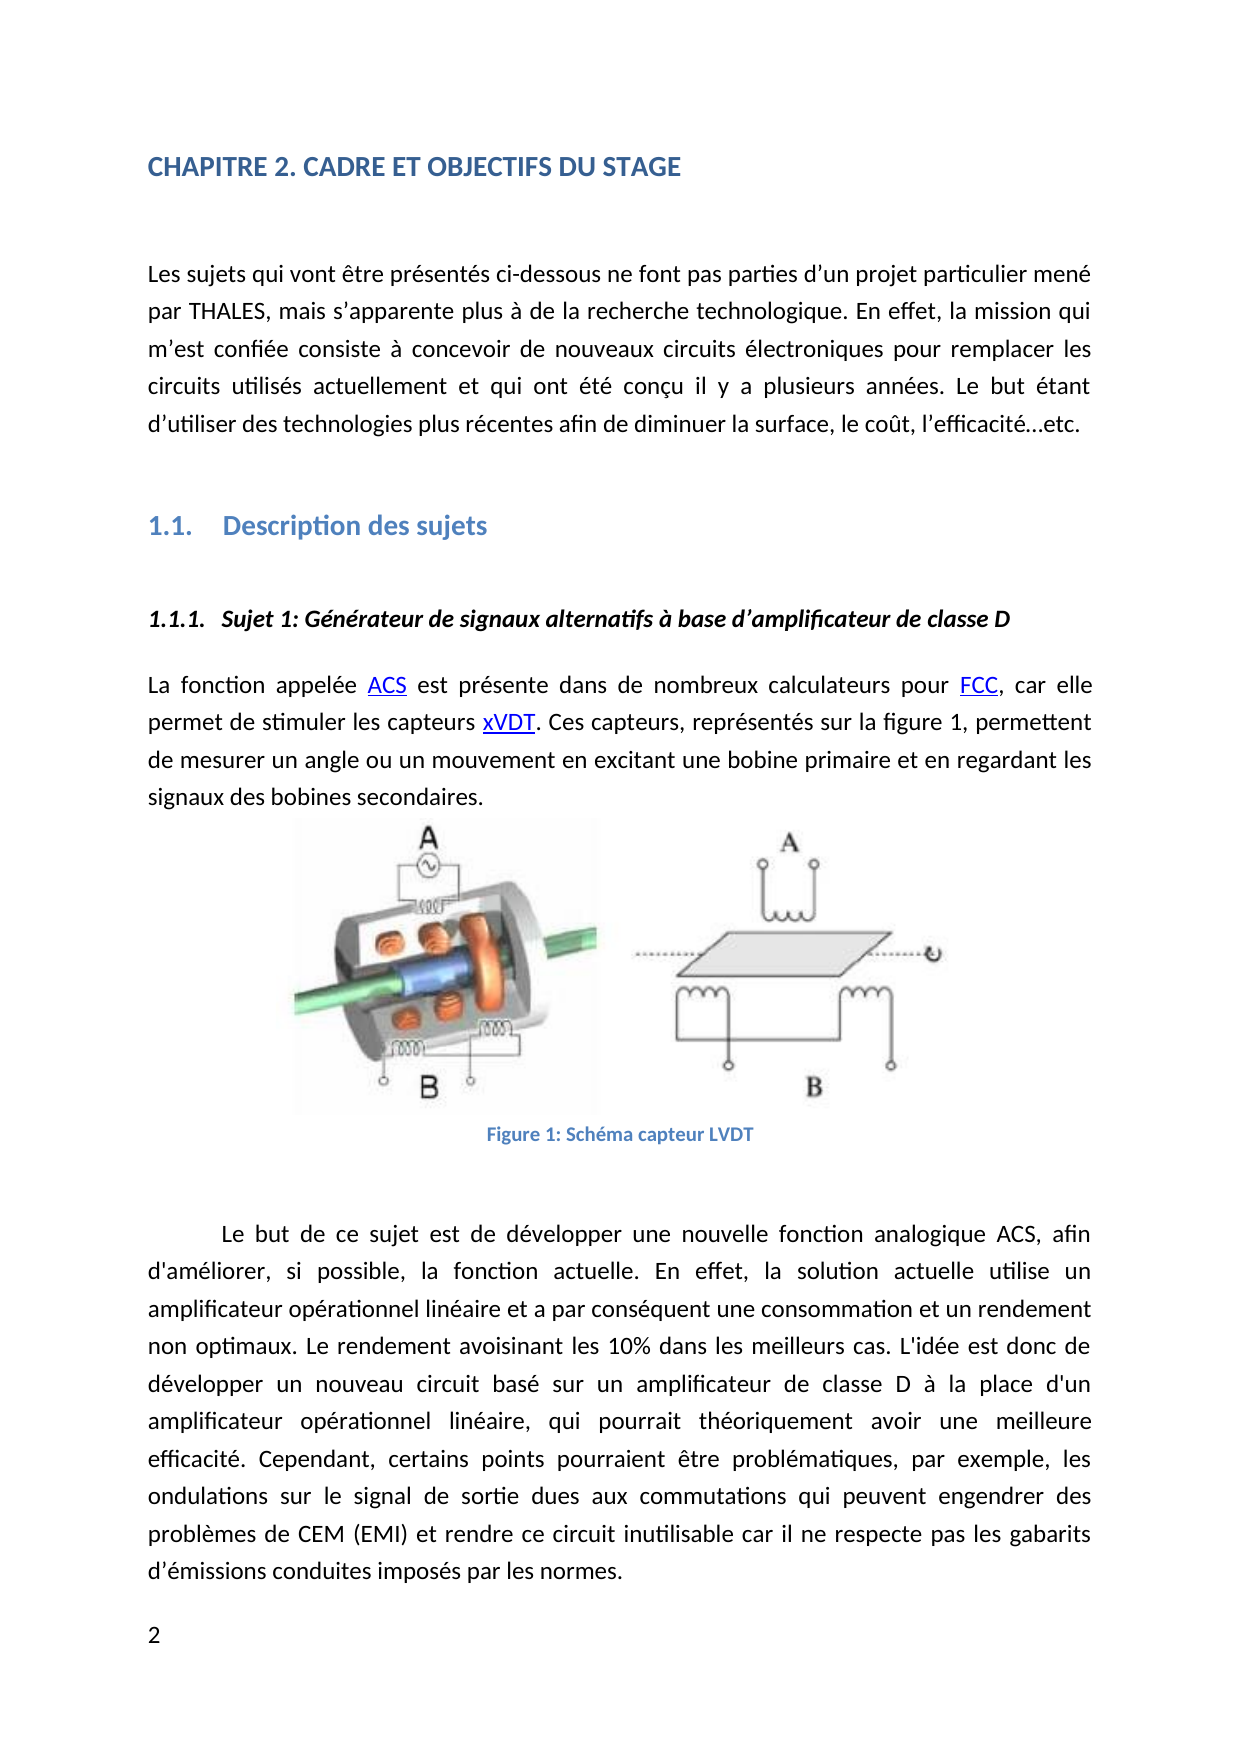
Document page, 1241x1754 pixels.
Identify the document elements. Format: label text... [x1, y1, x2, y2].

picture [275, 818, 965, 1115]
text Les sujets qui vont être présentés ci-dessous ne font pas parties d’un projet particulier mené par THALES, mais s’apparente plus à de la recherche technologique. En effet, la mission qui m’est confiée consiste à concevoir de nouveaux circuits électroniques pour remplacer les circuits utilisés actuellement et qui ont été conçu il y a plusieurs années. Le but étant d’utiliser des technologies plus récentes afin de diminuer la surface, le coût, l’efficacité…etc. [148, 251, 1093, 438]
subtitle Chapitre 2. Cadre et objectifs du stage [148, 148, 1093, 183]
text La fonction appelée ACS est présente dans de nombreux calculateurs pour FCC, car elle permet de stimuler les capteurs xVDT. Ces capteurs, représentés sur la figure 1, permettent de mesurer un angle ou un mouvement en excitant une bobine primaire et en regardant les signaux des bobines secondaires. [148, 662, 1093, 812]
subtitle Description des sujets [148, 507, 1093, 543]
subtitle 1.1.1. Sujet 1: Générateur de signaux alternatifs à base d’amplificateur de classe D [148, 603, 1093, 634]
text Le but de ce sujet est de développer une nouvelle fonction analogique ACS, afin d'améliorer, si possible, la fonction actuelle. En effet, la solution actuelle utilise un amplificateur opérationnel linéaire et a par conséquent une consommation et un rendement non optimaux. Le rendement avoisinant les 10% dans les meilleurs cas. L'idée est donc de développer un nouveau circuit basé sur un amplificateur de classe D à la place d'un amplificateur opérationnel linéaire, qui pourrait théoriquement avoir une meilleure efficacité. Cependant, certains points pourraient être problématiques, par exemple, les ondulations sur le signal de sortie dues aux commutations qui peuvent engendrer des problèmes de CEM (EMI) et rendre ce circuit inutilisable car il ne respecte pas les gabarits d’émissions conduites imposés par les normes. [148, 1211, 1093, 1586]
